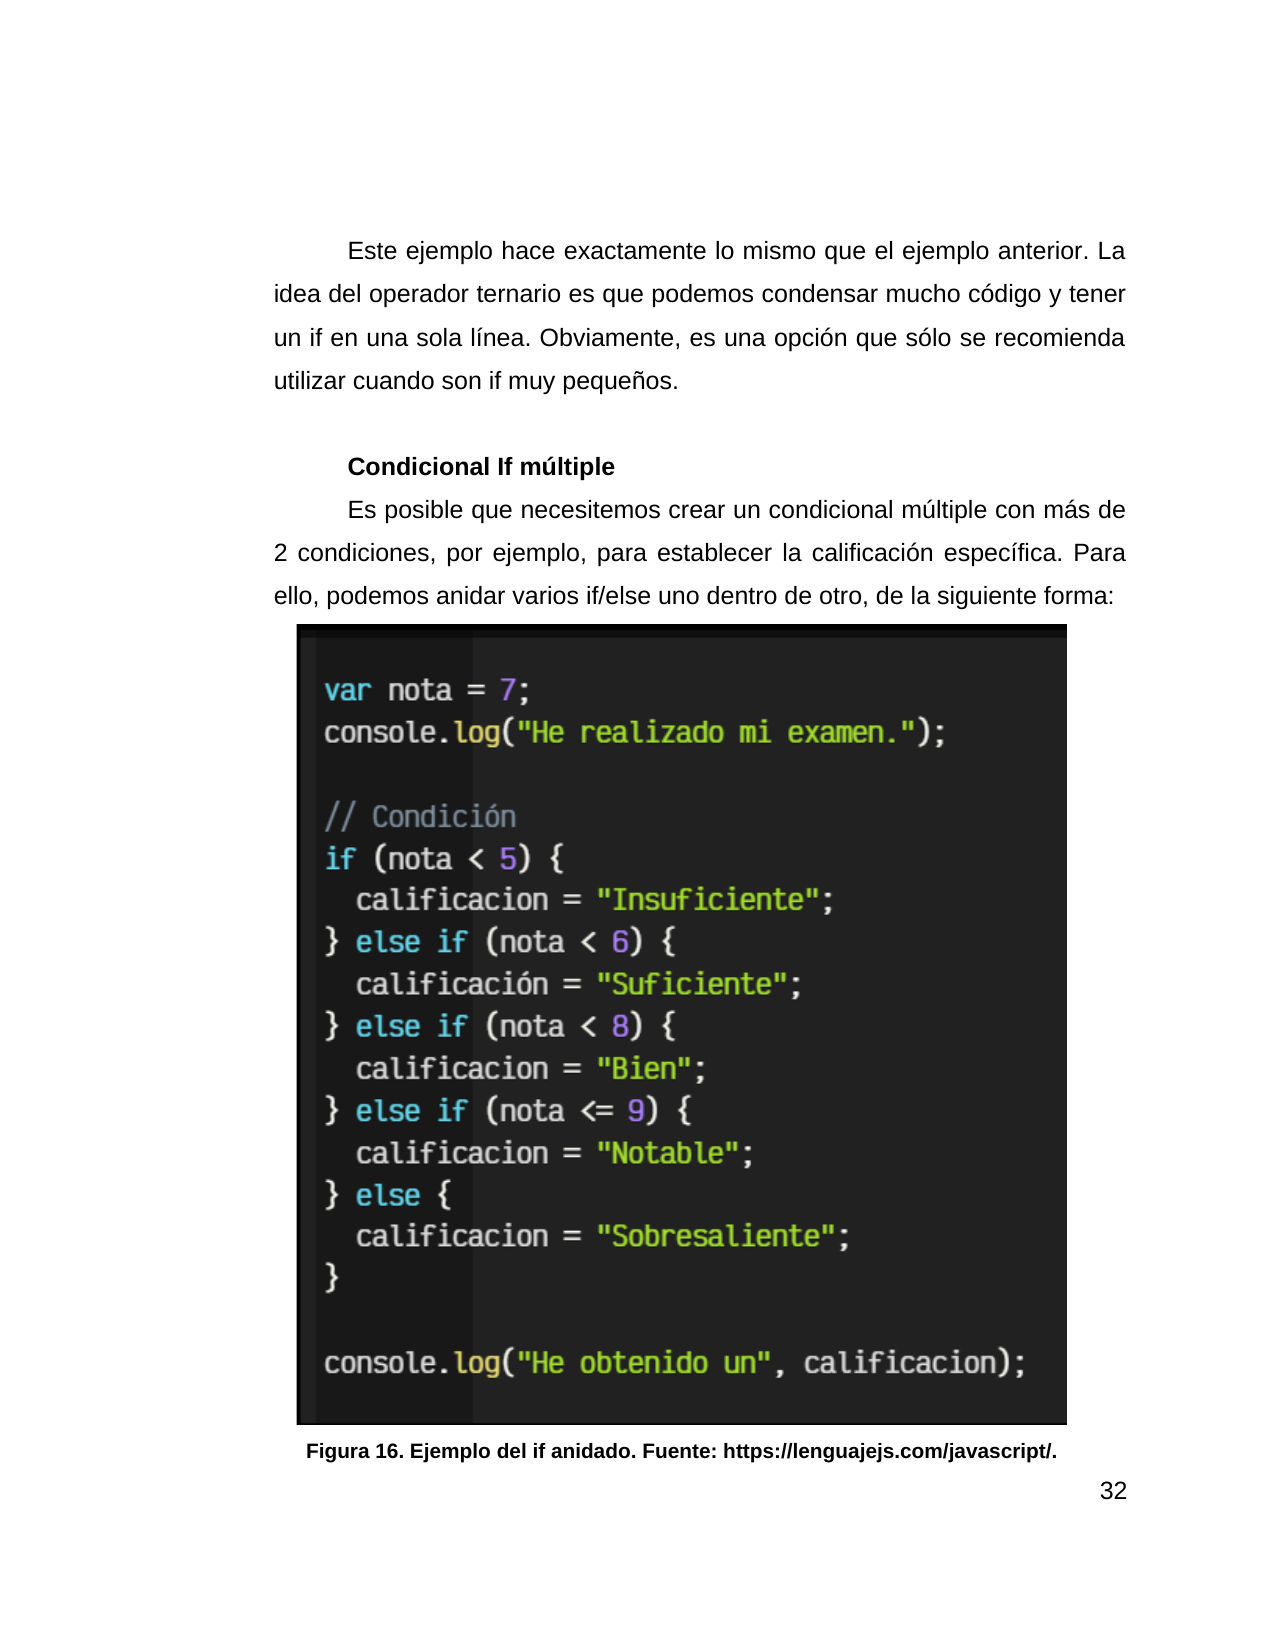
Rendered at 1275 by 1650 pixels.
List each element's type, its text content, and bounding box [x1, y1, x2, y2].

text Figura 16. Ejemplo del if anidado. Fuente: https://lenguajejs.com/javascript/. [236, 1439, 1127, 1463]
text Este ejemplo hace exactamente lo mismo que el ejemplo anterior. La idea del operador ternario es que podemos condensar mucho código y tener un if en una sola línea. Obviamente, es una opción que sólo se recomienda utilizar cuando son if muy pequeños. [273, 236, 1127, 394]
text Condicional If múltiple [273, 452, 1127, 481]
text Es posible que necesitemos crear un condicional múltiple con más de 2 condiciones, por ejemplo, para establecer la calificación específica. Para ello, podemos anidar varios if/else uno dentro de otro, de la siguiente forma: [273, 495, 1127, 610]
picture [296, 624, 1067, 1425]
